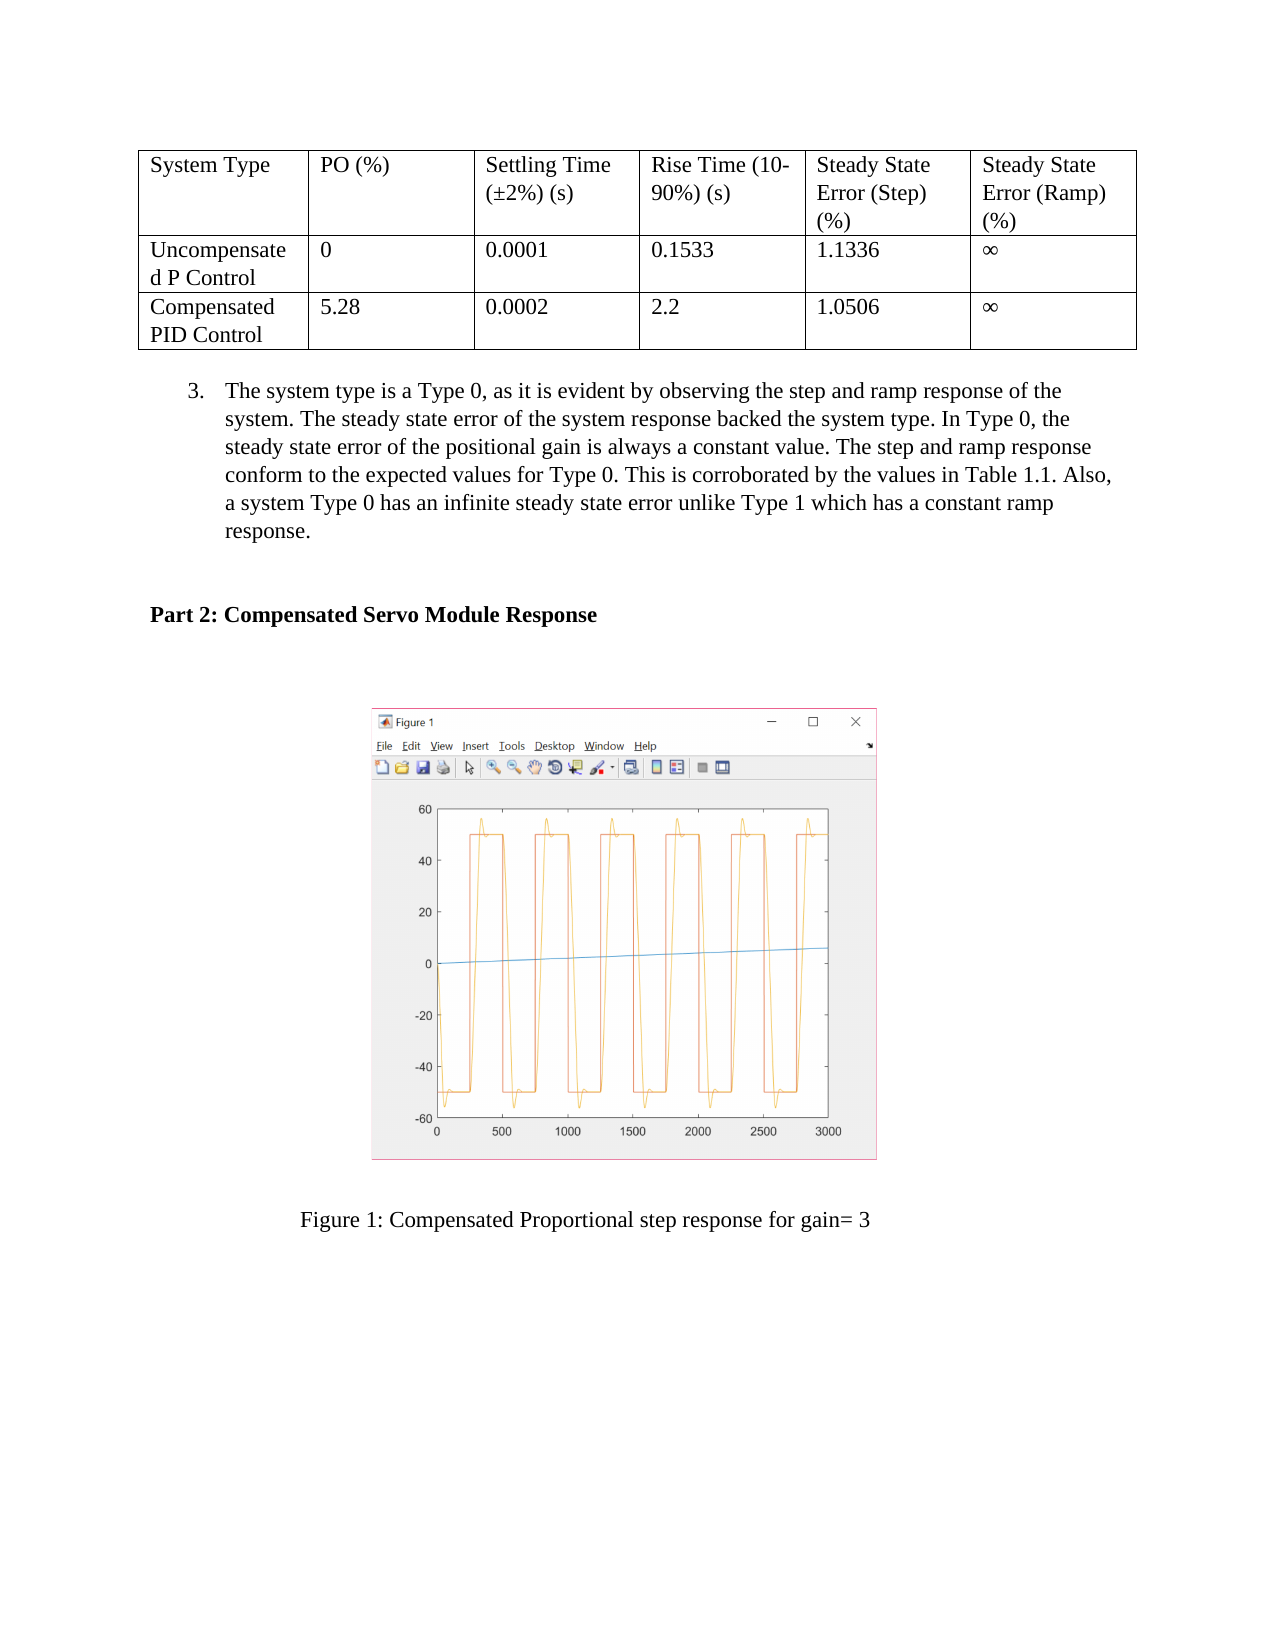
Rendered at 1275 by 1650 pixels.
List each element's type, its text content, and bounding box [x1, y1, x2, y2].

table_cell Compensated PID Control [139, 293, 308, 348]
table_cell 0.0002 [475, 293, 639, 348]
table_cell 1.1336 [806, 236, 970, 292]
list The system type is a Type 0, as it is evident by observing the step and ramp response of the system. The steady state error of the system response backed the system type. In Type 0, the steady state error of the positional gain is always a constant value. The step and ramp response conform to the expected values for Type 0. This is corroborated by the values in Table 1.1. Also, a system Type 0 has an infinite steady state error unlike Type 1 which has a constant ramp response. [187, 377, 1125, 543]
table_header Rise Time (10-90%) (s) [640, 151, 805, 235]
table_header Settling Time (±2%) (s) [475, 151, 639, 235]
table_header System Type [139, 151, 308, 235]
table_cell Uncompensated P Control [139, 236, 308, 292]
table_header PO (%) [309, 151, 474, 235]
table_cell 5.28 [309, 293, 474, 348]
table_cell 0 [309, 236, 474, 292]
text Part 2: Compensated Servo Module Response [150, 601, 1125, 627]
table_header Steady State Error (Ramp) (%) [971, 151, 1136, 235]
table_cell ∞ [971, 293, 1136, 348]
table_cell 2.2 [640, 293, 805, 348]
picture [371, 708, 877, 1160]
table_header Steady State Error (Step) (%) [806, 151, 970, 235]
table_cell ∞ [971, 236, 1136, 292]
table_cell 0.1533 [640, 236, 805, 292]
table_cell 1.0506 [806, 293, 970, 348]
table_cell 0.0001 [475, 236, 639, 292]
